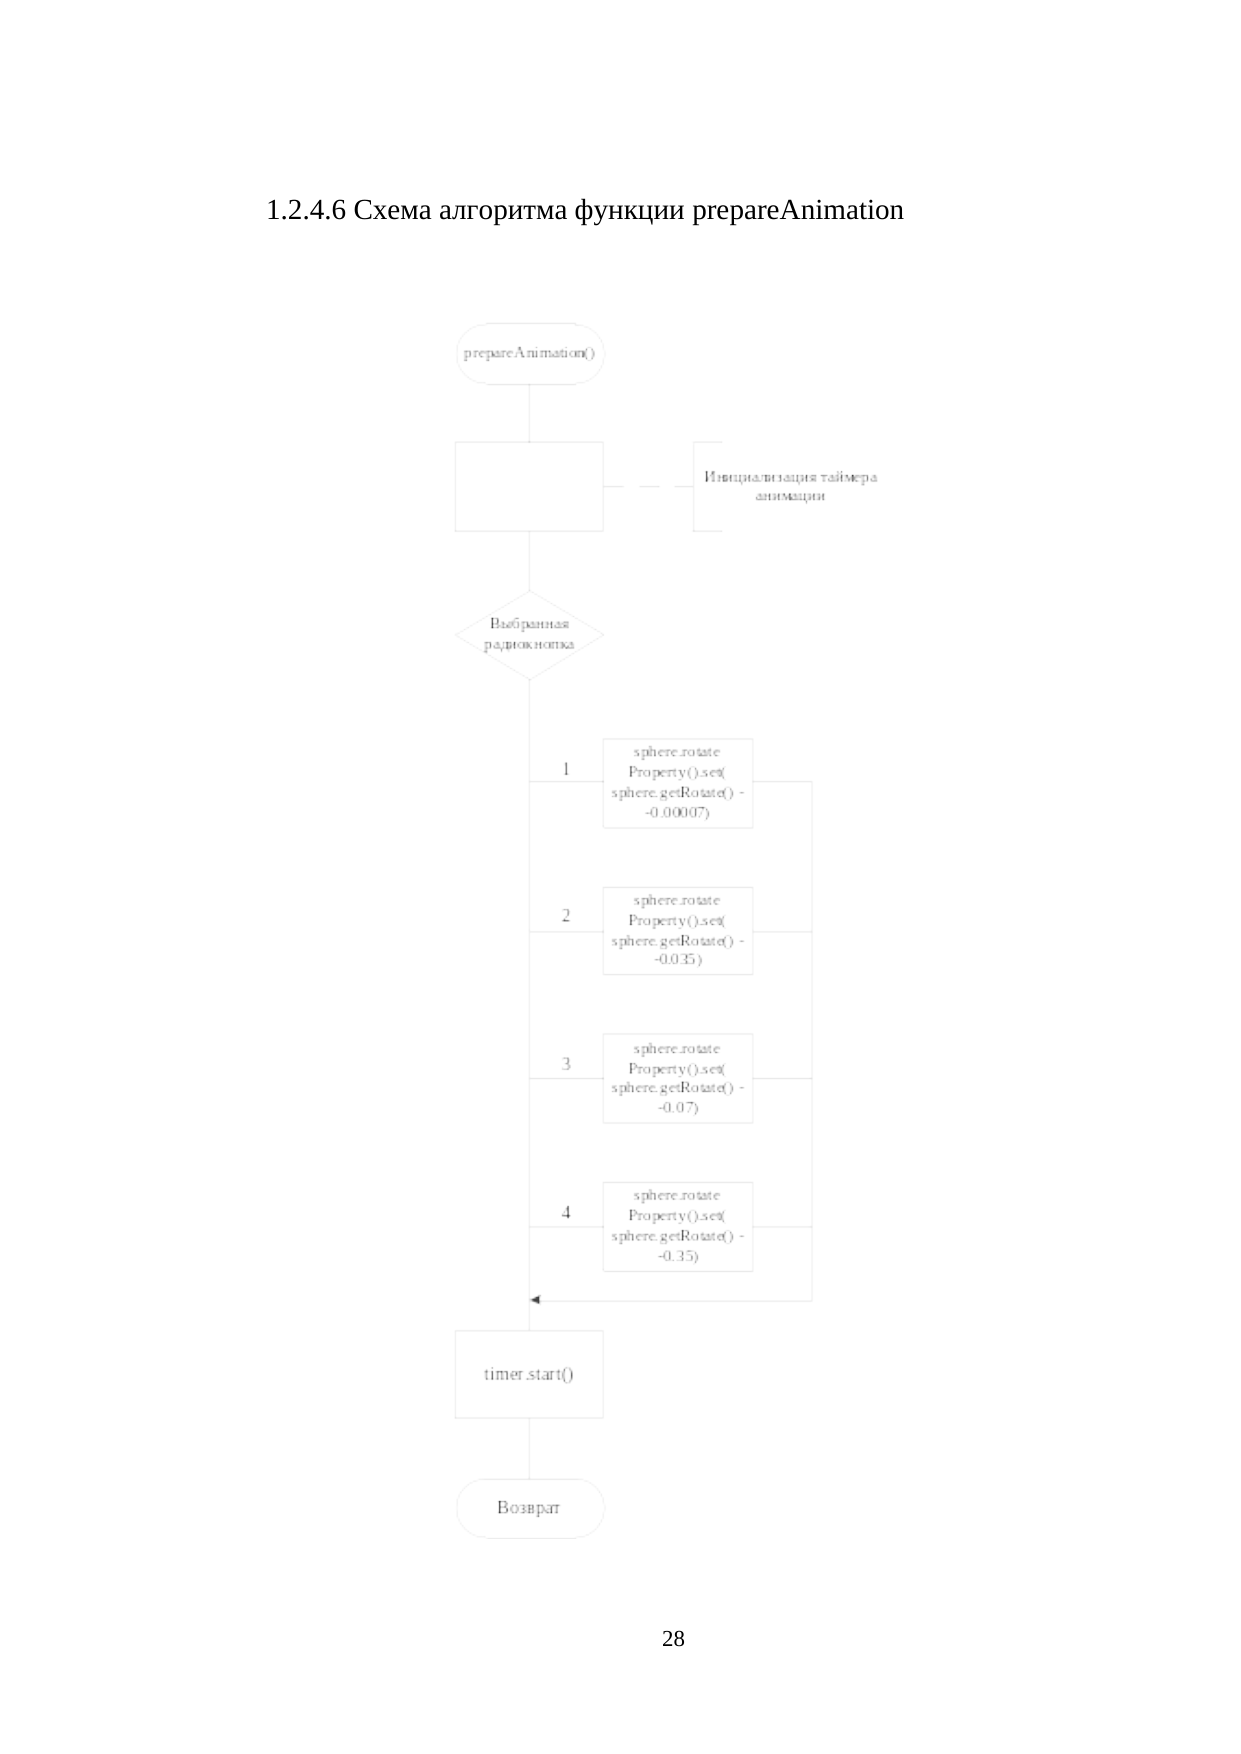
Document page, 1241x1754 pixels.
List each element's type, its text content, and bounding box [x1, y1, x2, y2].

text 1.2.4.6 Схема алгоритма функции prepareAnimation [192, 192, 1152, 226]
